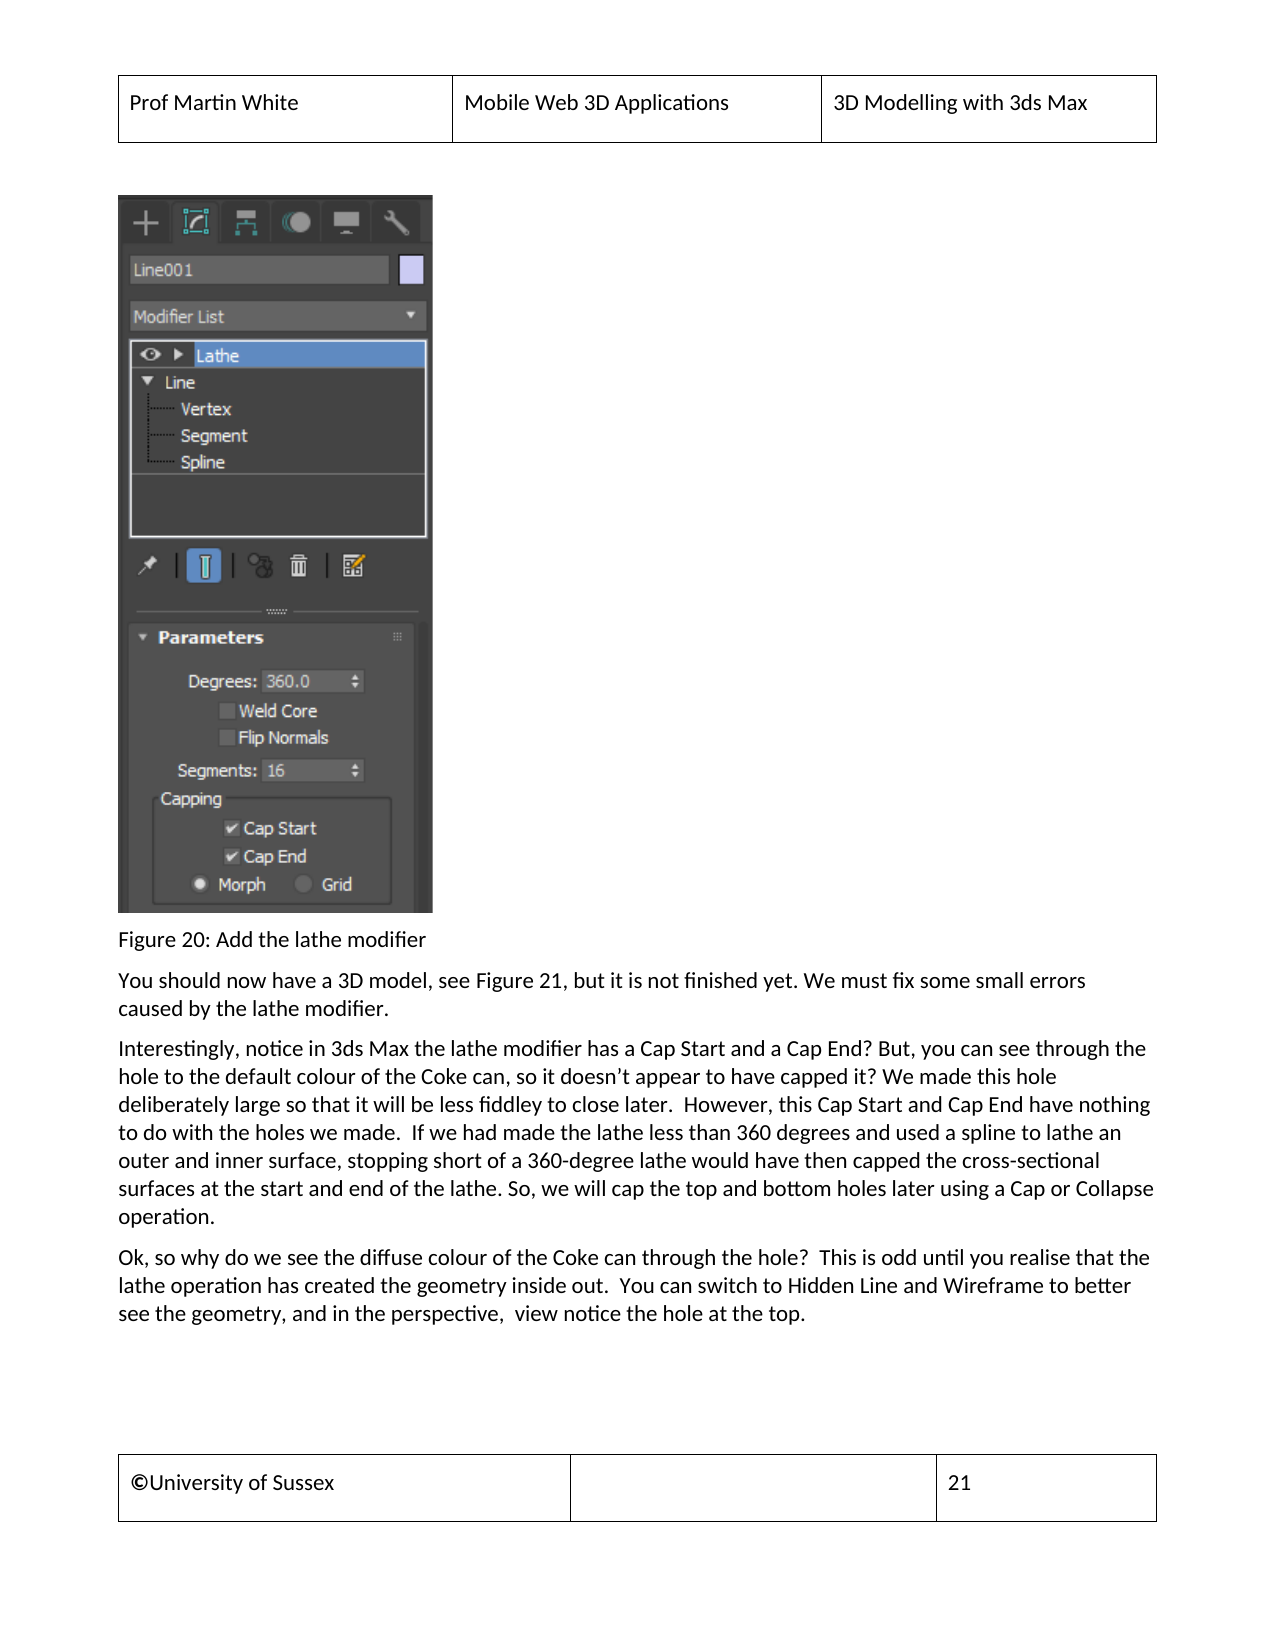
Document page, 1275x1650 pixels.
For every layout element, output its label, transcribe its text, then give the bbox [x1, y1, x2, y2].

text Ok, so why do we see the diffuse colour of the Coke can through the hole? This is odd until you realise that the lathe operation has created the geometry inside out. You can switch to Hidden Line and Wireframe to better see the geometry, and in the perspective, view notice the hole at the top. [118, 1243, 1157, 1327]
picture [118, 195, 433, 913]
text You should now have a 3D model, see Figure 21, but it is not finished yet. We must fix some small errors caused by the lathe modifier. [118, 966, 1157, 1022]
text Figure 20: Add the lathe modifier [118, 925, 1157, 953]
text Interestingly, notice in 3ds Max the lathe modifier has a Cap Start and a Cap End? But, you can see through the hole to the default colour of the Coke can, so it doesn’t appear to have capped it? We made this hole deliberately large so that it will be less fiddley to close later. However, this Cap Start and Cap End have nothing to do with the holes we made. If we had made the lathe less than 360 degrees and used a spline to lathe an outer and inner surface, stopping short of a 360-degree lathe would have then capped the cross-sectional surfaces at the start and end of the lathe. So, we will cap the top and bottom holes later using a Cap or Collapse operation. [118, 1034, 1157, 1230]
